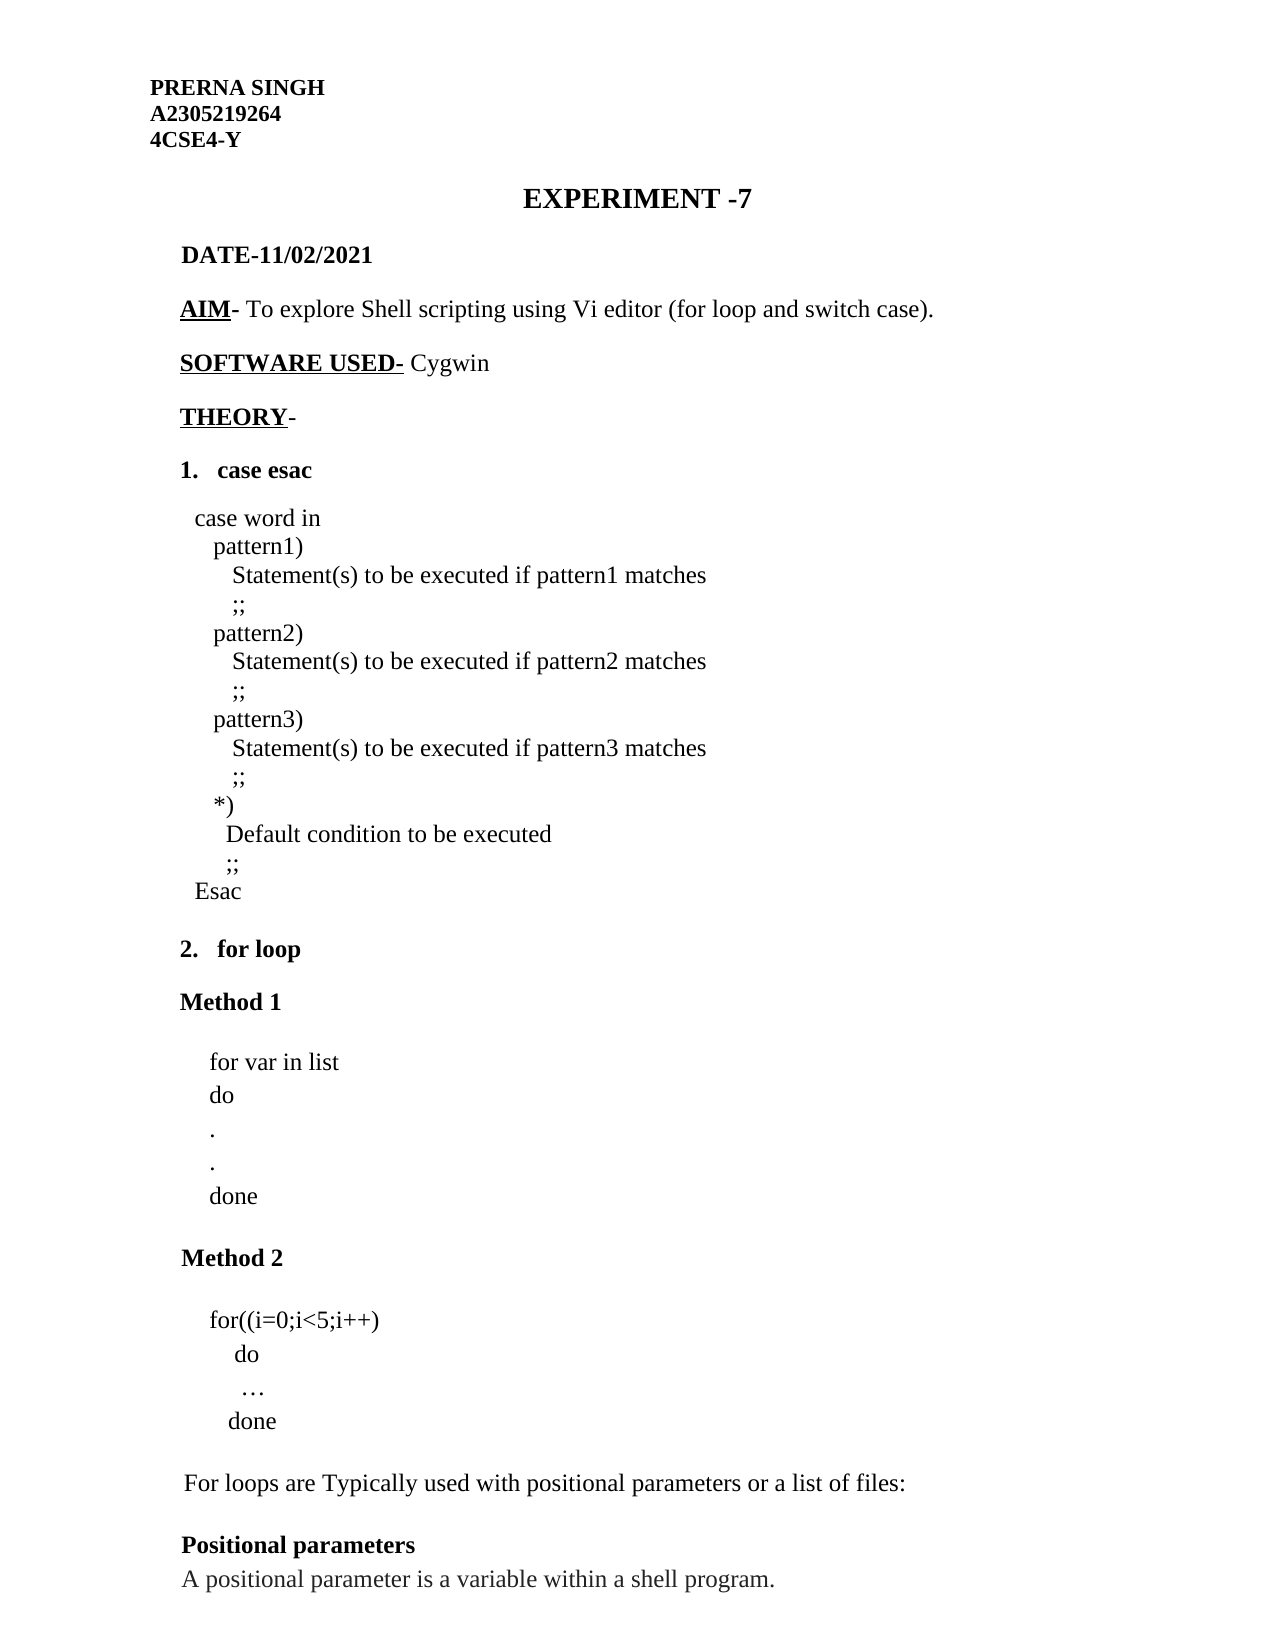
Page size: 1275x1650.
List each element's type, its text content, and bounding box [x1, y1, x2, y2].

text Esac [194, 876, 1125, 905]
text for((i=0;i<5;i++)​ [150, 1305, 1125, 1339]
text do ​ [150, 1080, 1125, 1114]
text *) [194, 790, 1125, 819]
text EXPERIMENT -7 [150, 181, 1125, 214]
text Method 1 [150, 987, 1125, 1021]
text ;; [194, 848, 1125, 876]
text pattern2) [194, 618, 1125, 646]
text ;; [194, 675, 1125, 704]
text ;; [194, 761, 1125, 790]
text AIM- To explore Shell scripting using Vi editor (for loop and switch case). [150, 294, 1125, 323]
text done​ [150, 1406, 1125, 1439]
text Method 2 ​ [150, 1243, 1125, 1277]
text do ​ [150, 1339, 1125, 1372]
text Default condition to be executed [194, 819, 1125, 848]
list case esac [179, 456, 1125, 484]
text DATE-11/02/2021 [150, 240, 1125, 269]
text done​ [150, 1181, 1125, 1214]
text SOFTWARE USED- Cygwin [150, 348, 1125, 377]
text Statement(s) to be executed if pattern3 matches [194, 733, 1125, 761]
text Positional parameters​ [150, 1531, 1125, 1564]
text … ​ [150, 1372, 1125, 1406]
list for loop [179, 934, 1125, 969]
text pattern3) [194, 704, 1125, 733]
text THEORY- [150, 402, 1125, 431]
text Statement(s) to be executed if pattern1 matches [194, 560, 1125, 589]
text for var in list ​ [150, 1047, 1125, 1080]
text For loops are Typically used with positional parameters or a list of files:​ [184, 1468, 1125, 1502]
text pattern1) [194, 531, 1125, 560]
text A positional parameter is a variable within a shell program. [150, 1564, 1125, 1593]
text case word in [194, 503, 1125, 531]
text ;; [194, 589, 1125, 618]
text .​ [150, 1114, 1125, 1147]
text Statement(s) to be executed if pattern2 matches [194, 646, 1125, 675]
text .​ [150, 1147, 1125, 1181]
